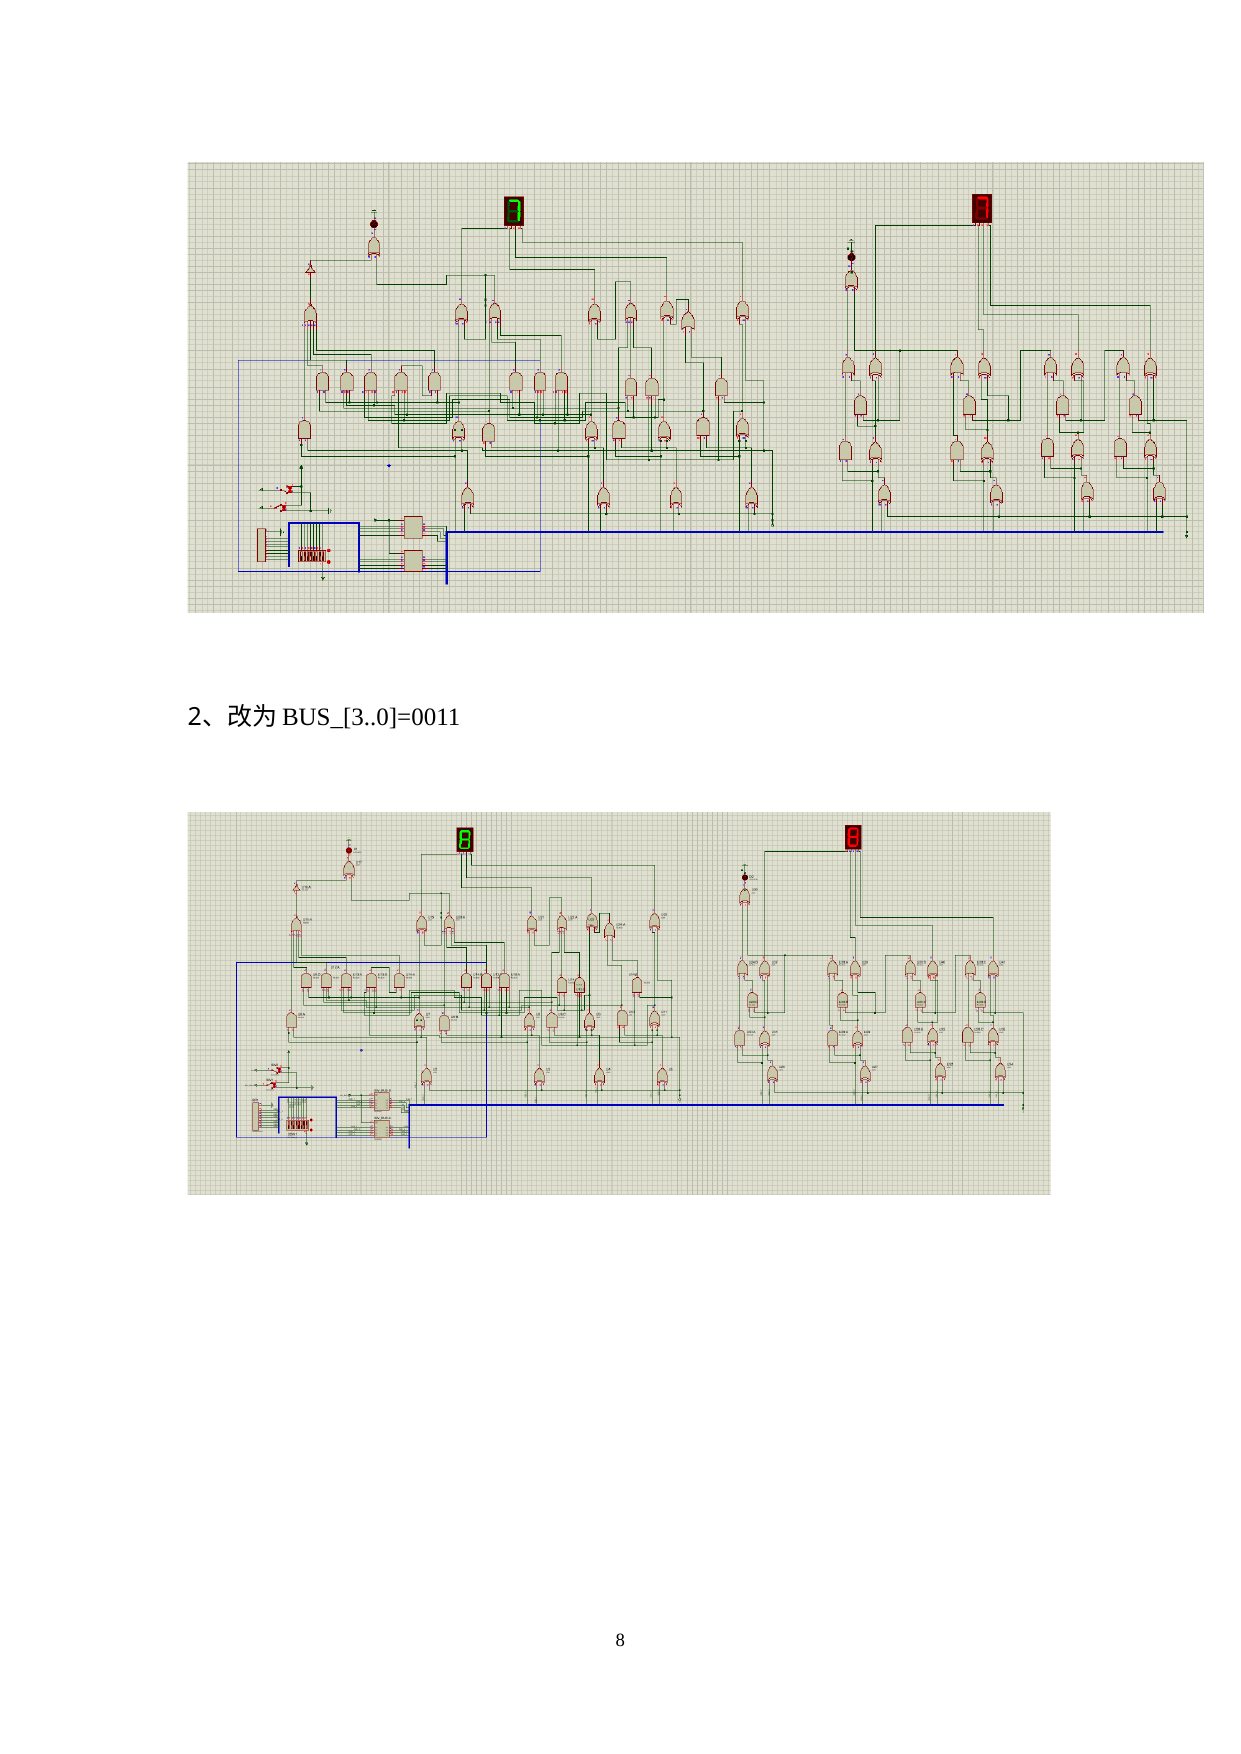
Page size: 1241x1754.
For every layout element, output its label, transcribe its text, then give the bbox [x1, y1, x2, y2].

picture [187, 162, 1204, 613]
text 2、改为BUS_[3..0]=0011 [187, 682, 1053, 747]
picture [187, 812, 1051, 1195]
